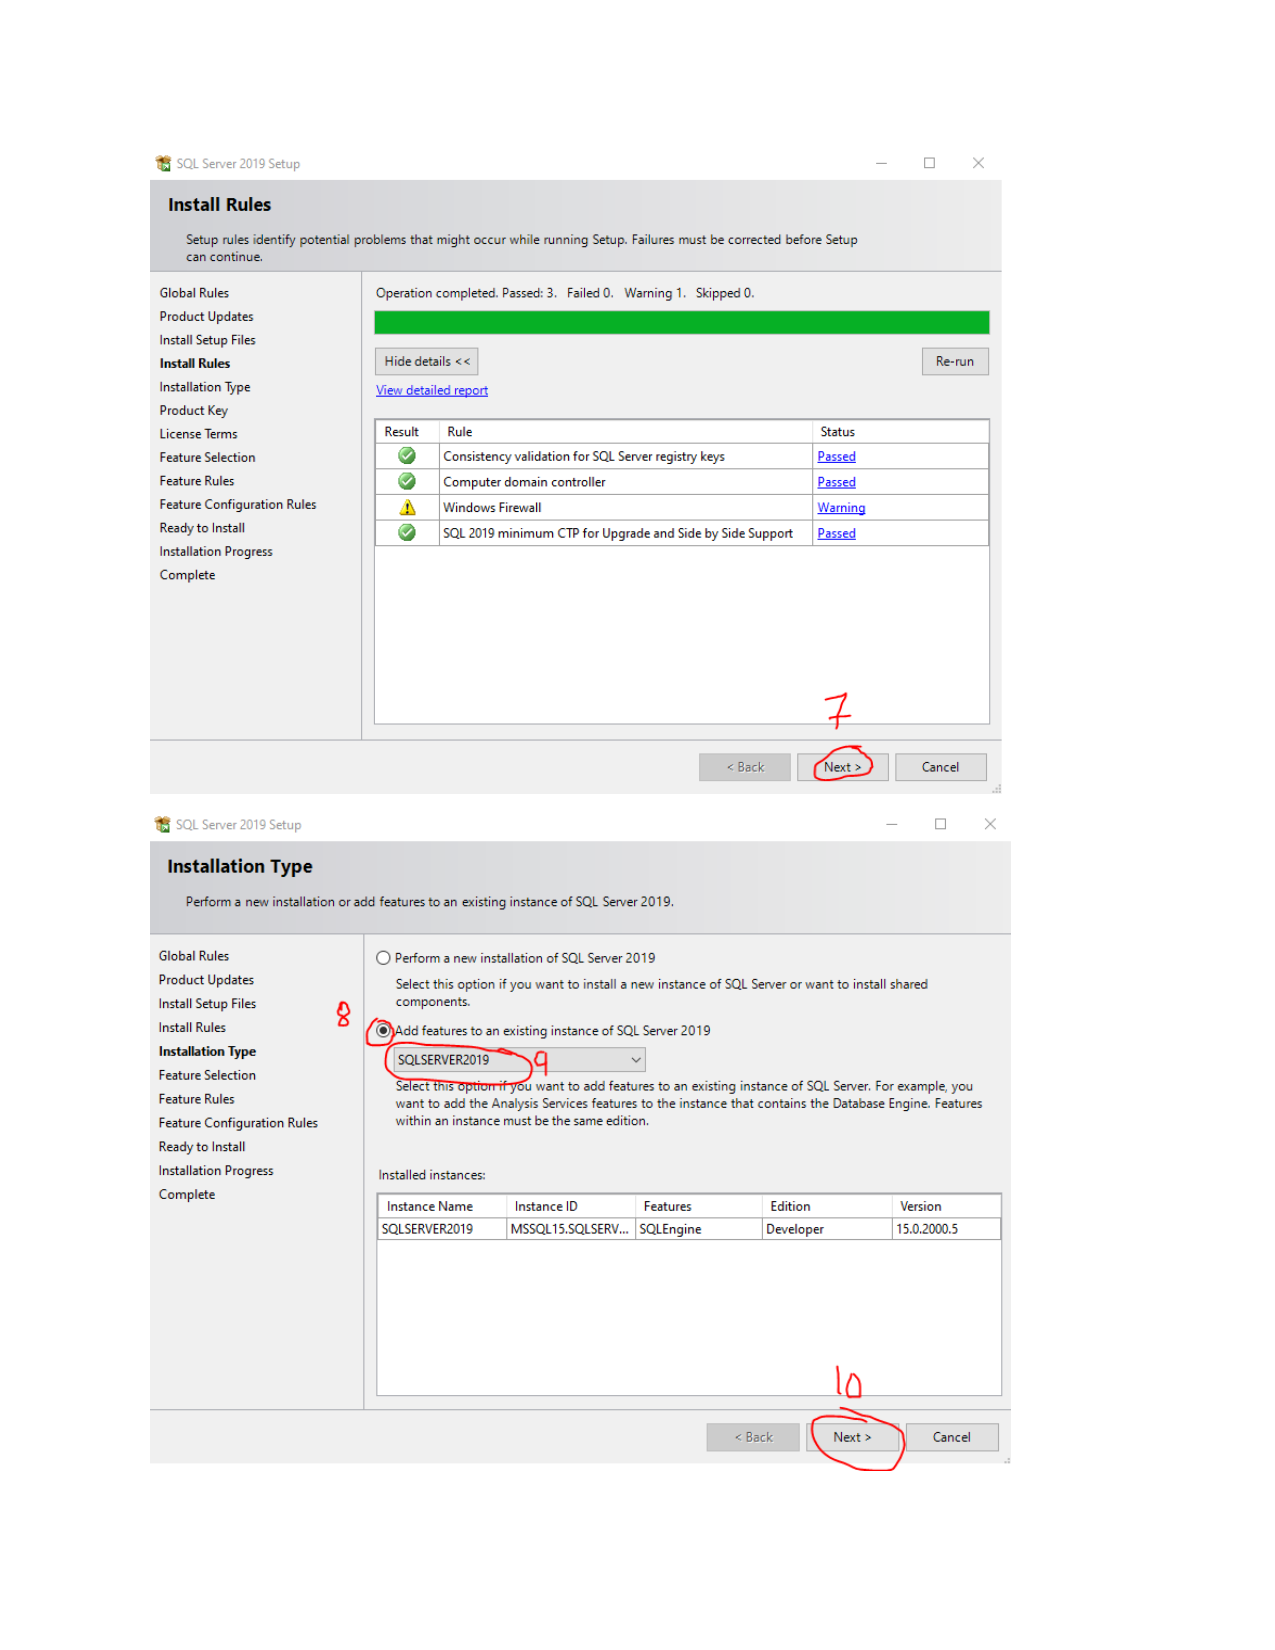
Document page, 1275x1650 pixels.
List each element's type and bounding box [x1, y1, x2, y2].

picture [150, 812, 1011, 1471]
picture [150, 150, 1002, 794]
